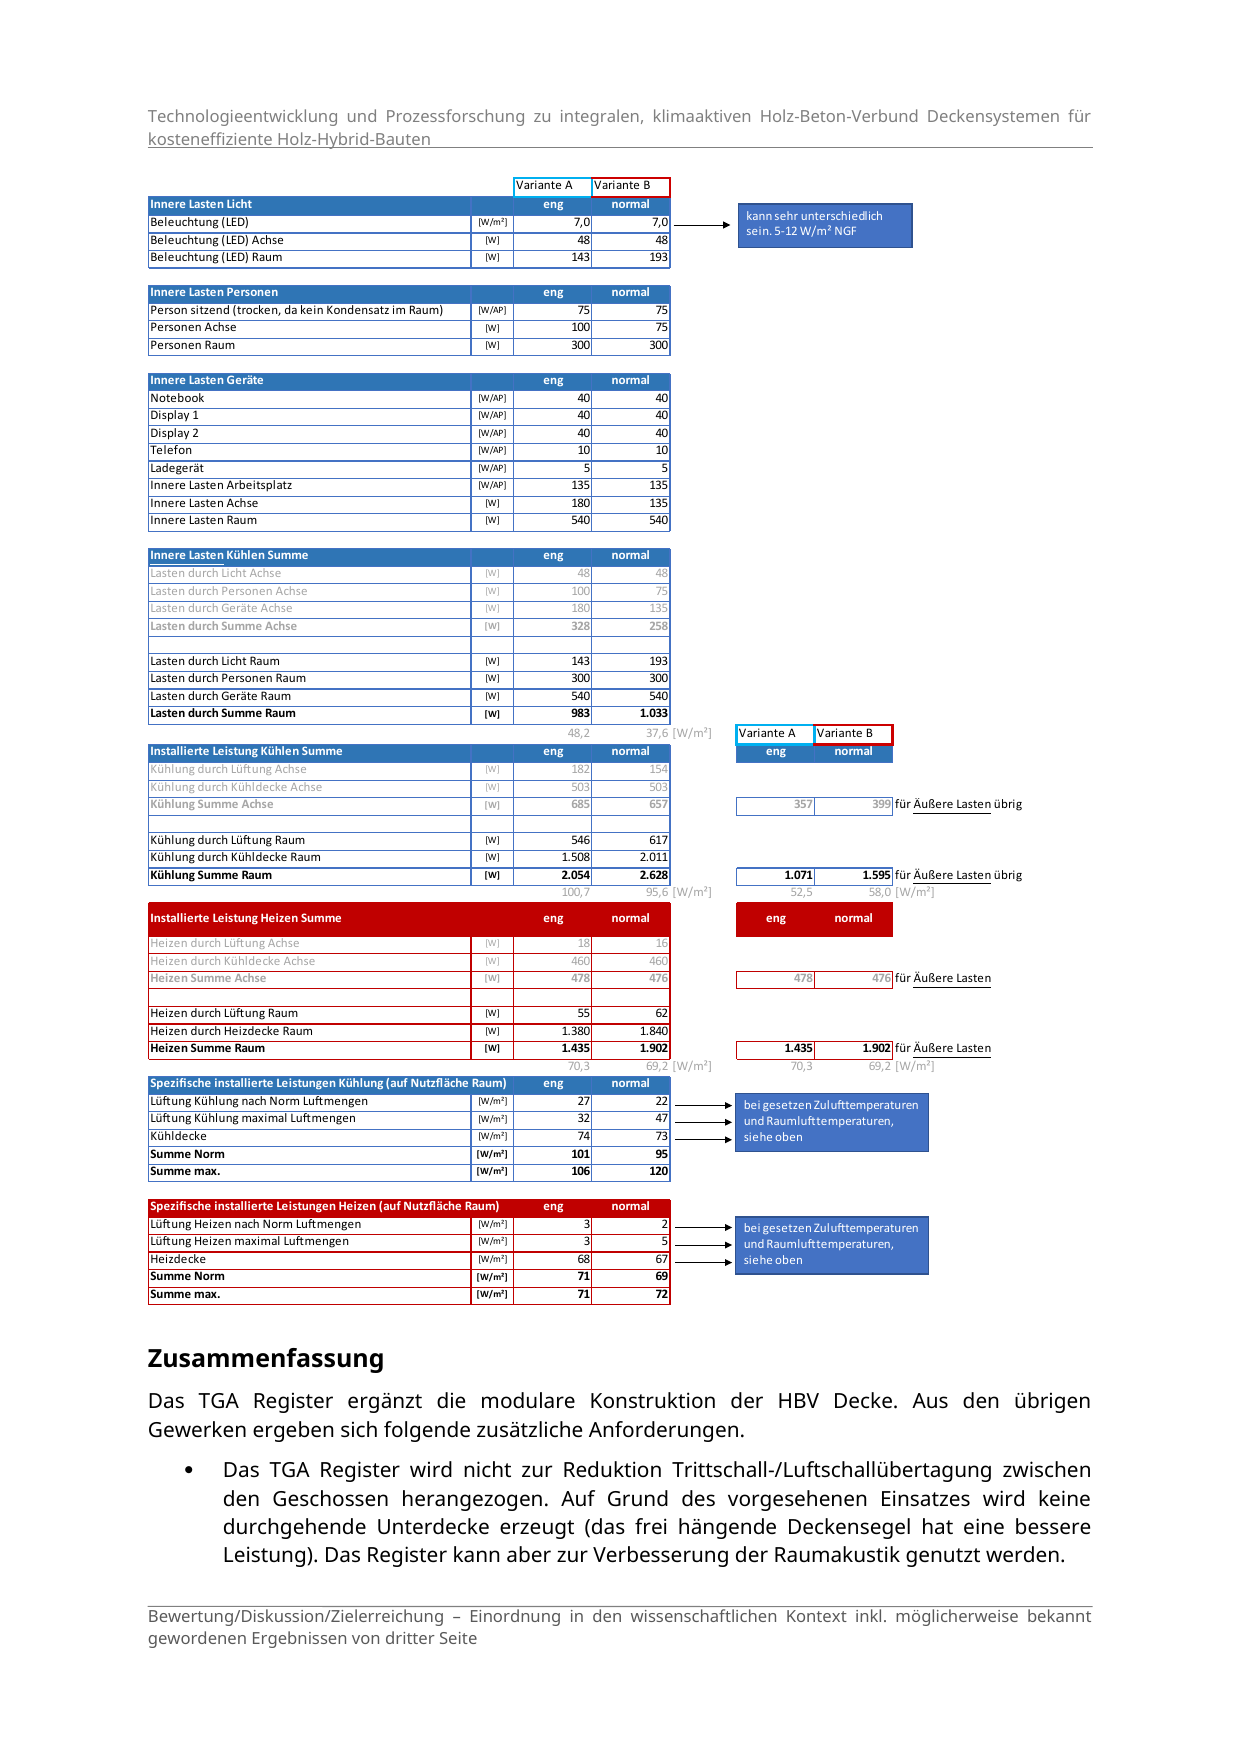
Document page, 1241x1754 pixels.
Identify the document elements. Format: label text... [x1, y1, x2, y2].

subtitle Zusammenfassung [148, 1341, 1092, 1374]
text Das TGA Register ergänzt die modulare Konstruktion der HBV Decke. Aus den übrigen Gewerken ergeben sich folgende zusätzliche Anforderungen. [148, 1386, 1092, 1443]
list Das TGA Register wird nicht zur Reduktion Trittschall-/Luftschallübertagung zwischen den Geschossen herangezogen. Auf Grund des vorgesehenen Einsatzes wird keine durchgehende Unterdecke erzeugt (das frei hängende Deckensegel hat eine bessere Leistung). Das Register kann aber zur Verbesserung der Raumakustik genutzt werden. [185, 1455, 1092, 1569]
